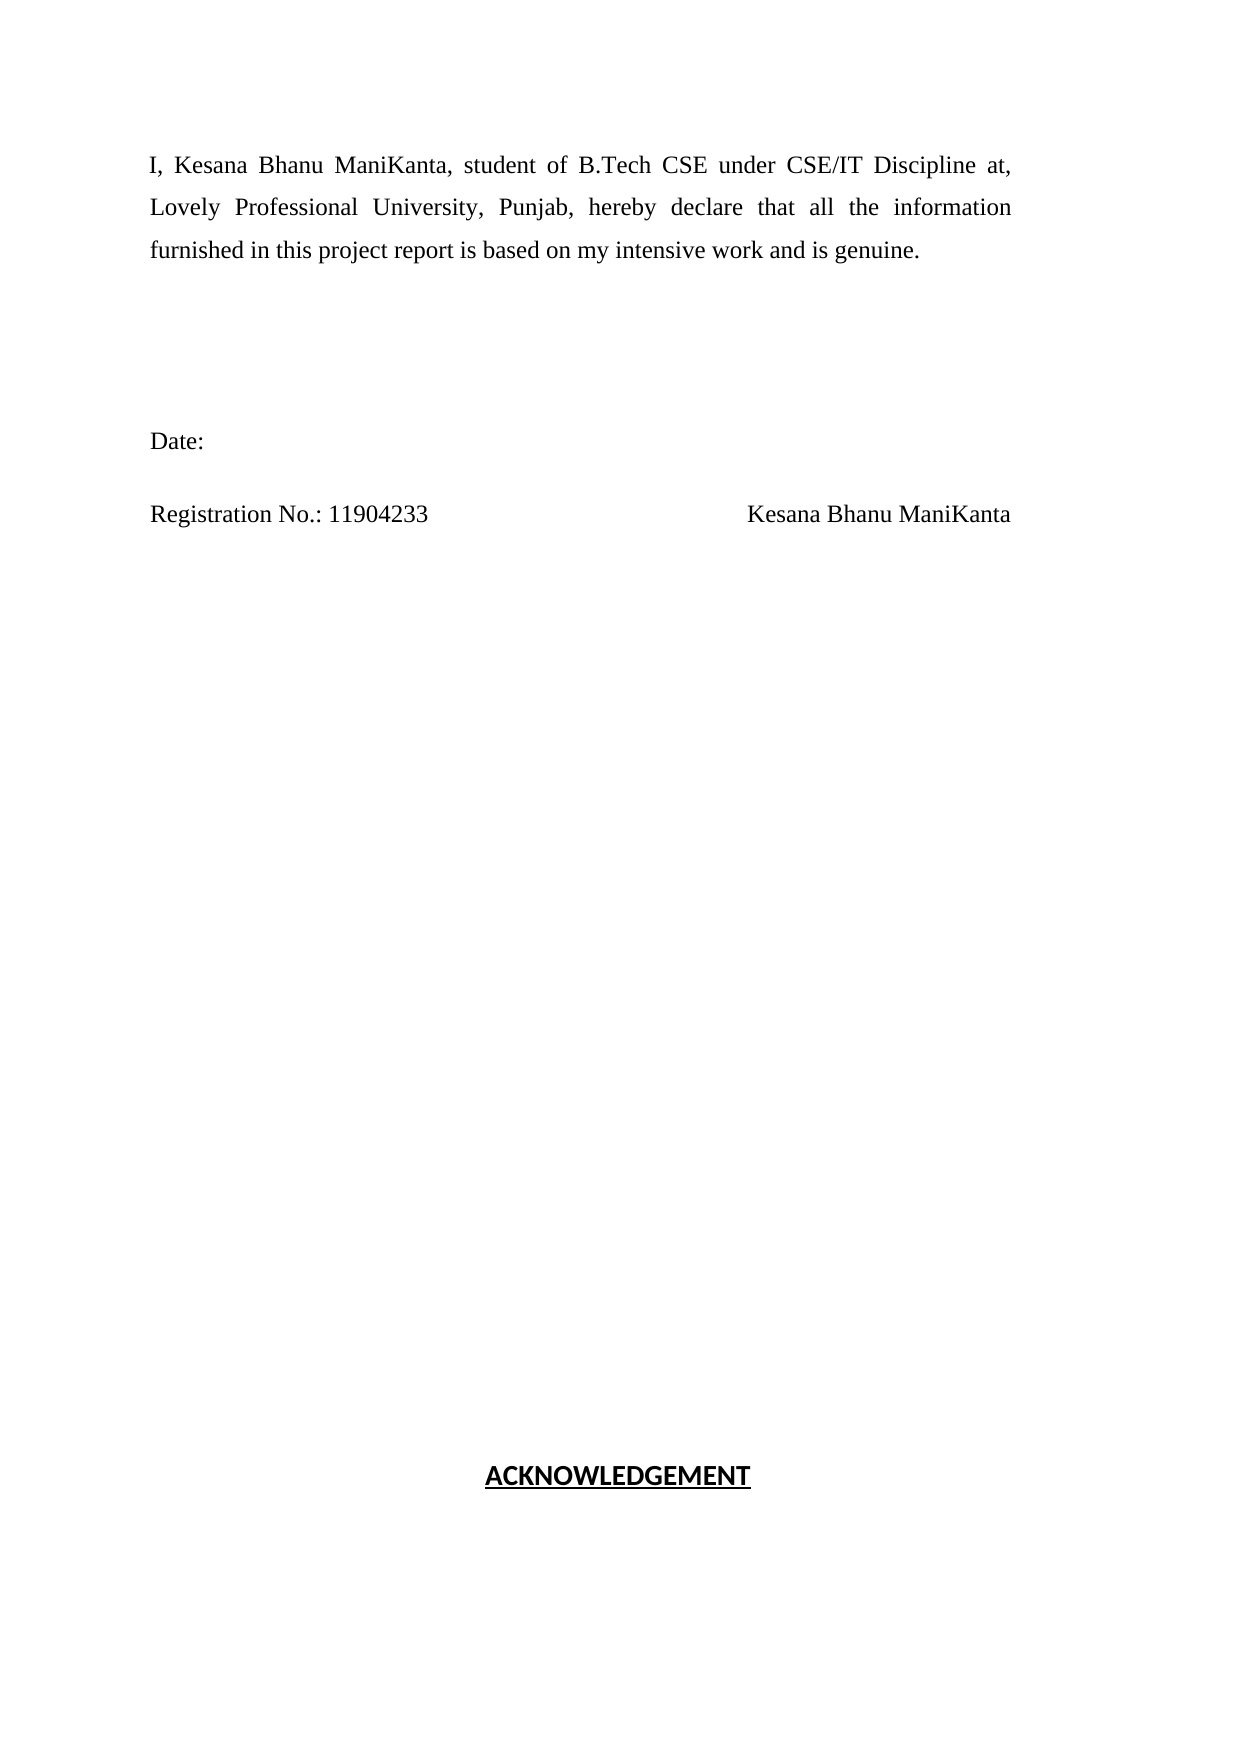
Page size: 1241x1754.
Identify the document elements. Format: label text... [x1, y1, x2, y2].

text Date: [150, 426, 1090, 455]
text Registration No.: 11904233 Kesana Bhanu ManiKanta [150, 499, 1011, 528]
text ACKNOWLEDGEMENT [150, 1457, 1086, 1492]
text I, Kesana Bhanu ManiKanta, student of B.Tech CSE under CSE/IT Discipline at, Lovely Professional University, Punjab, hereby declare that all the information furnished in this project report is based on my intensive work and is genuine. [148, 150, 1012, 264]
